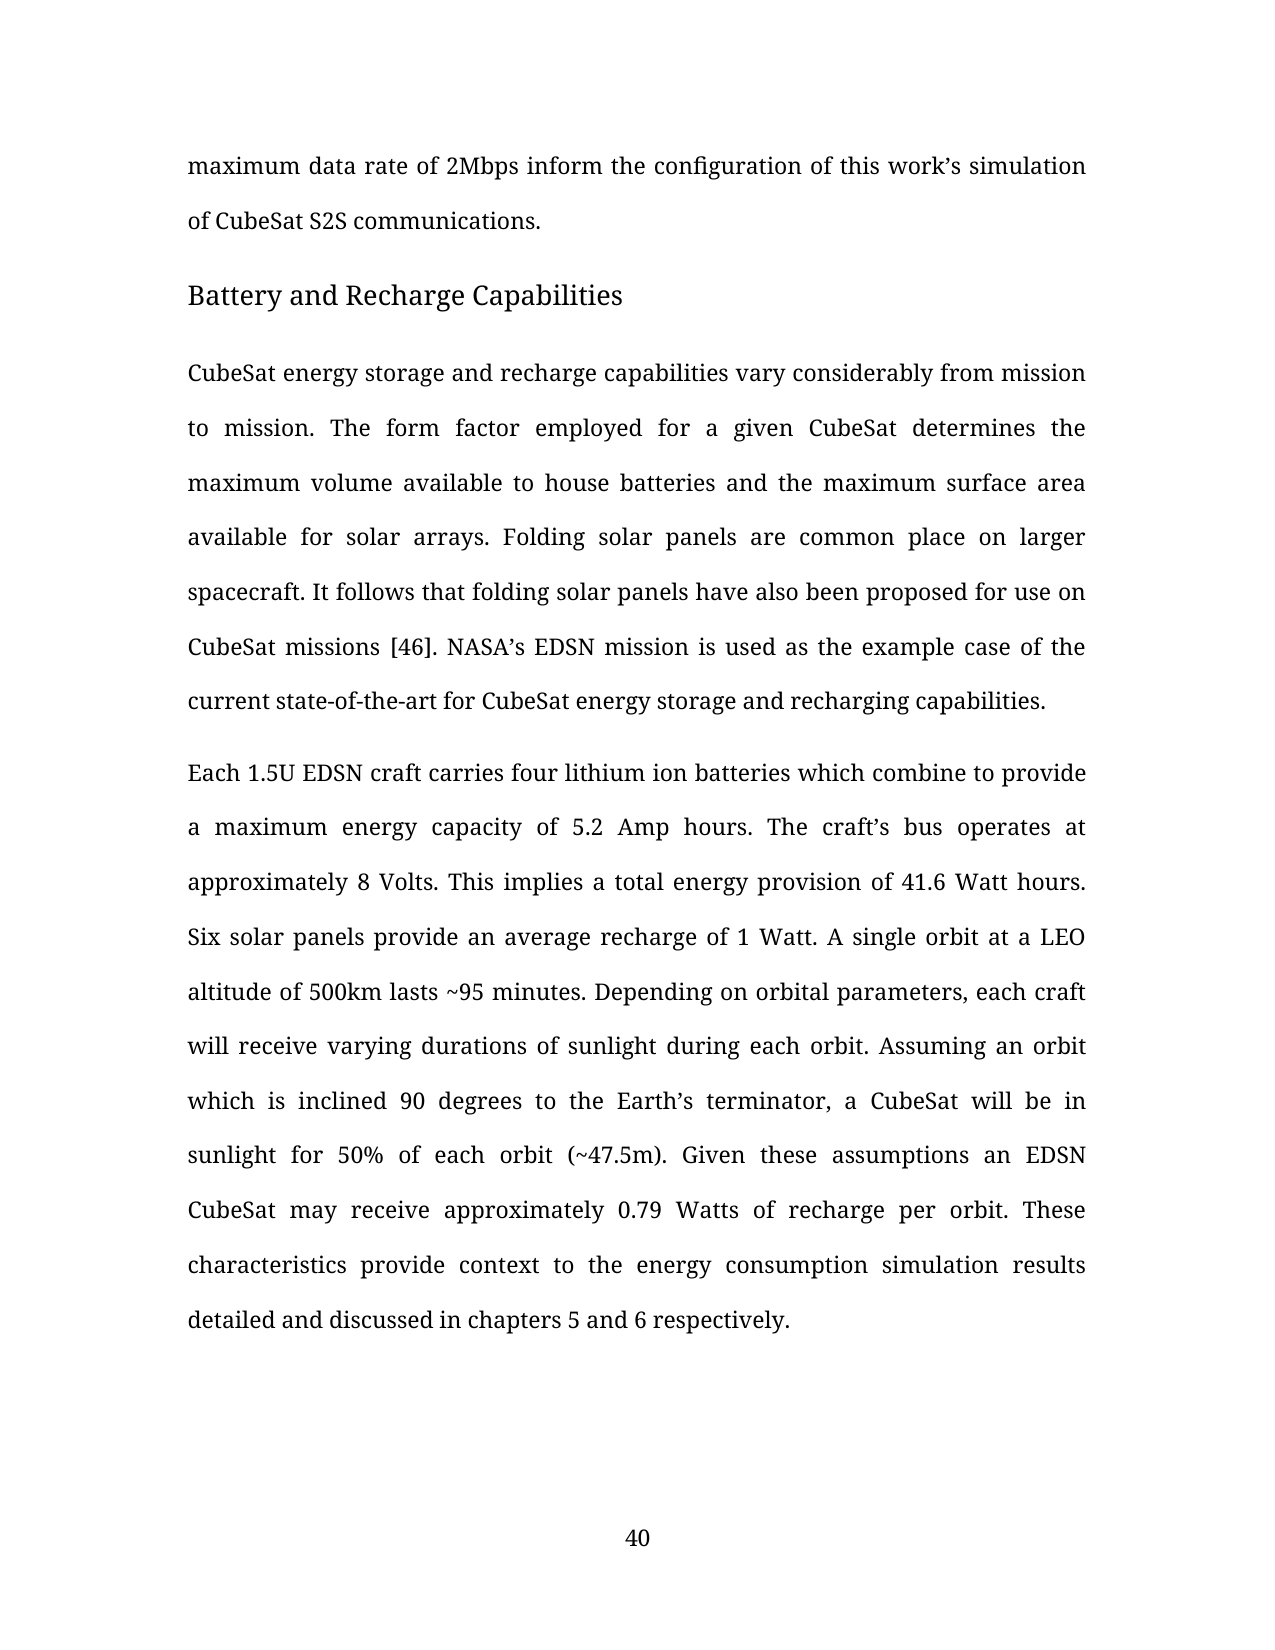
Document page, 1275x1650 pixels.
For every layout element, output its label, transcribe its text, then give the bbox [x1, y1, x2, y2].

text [187, 150, 1087, 236]
text Each 1.5U EDSN craft carries four lithium ion batteries which combine to provide a maximum energy capacity of 5.2 Amp hours. The craft’s bus operates at approximately 8 Volts. This implies a total energy provision of 41.6 Watt hours. Six solar panels provide an average recharge of 1 Watt. A single orbit at a LEO altitude of 500km lasts ~95 minutes. Depending on orbital parameters, each craft will receive varying durations of sunlight during each orbit. Assuming an orbit which is inclined 90 degrees to the Earth’s terminator, a CubeSat will be in sunlight for 50% of each orbit (~47.5m). Given these assumptions an EDSN CubeSat may receive approximately 0.79 Watts of recharge per orbit. These characteristics provide context to the energy consumption simulation results detailed and discussed in chapters 5 and 6 respectively. [187, 757, 1087, 1335]
subtitle Battery and Recharge Capabilities [187, 276, 1087, 313]
text CubeSat energy storage and recharge capabilities vary considerably from mission to mission. The form factor employed for a given CubeSat determines the maximum volume available to house batteries and the maximum surface area available for solar arrays. Folding solar panels are common place on larger spacecraft. It follows that folding solar panels have also been proposed for use on CubeSat missions [46]. NASA’s EDSN mission is used as the example case of the current state-of-the-art for CubeSat energy storage and recharging capabilities. [187, 357, 1087, 717]
